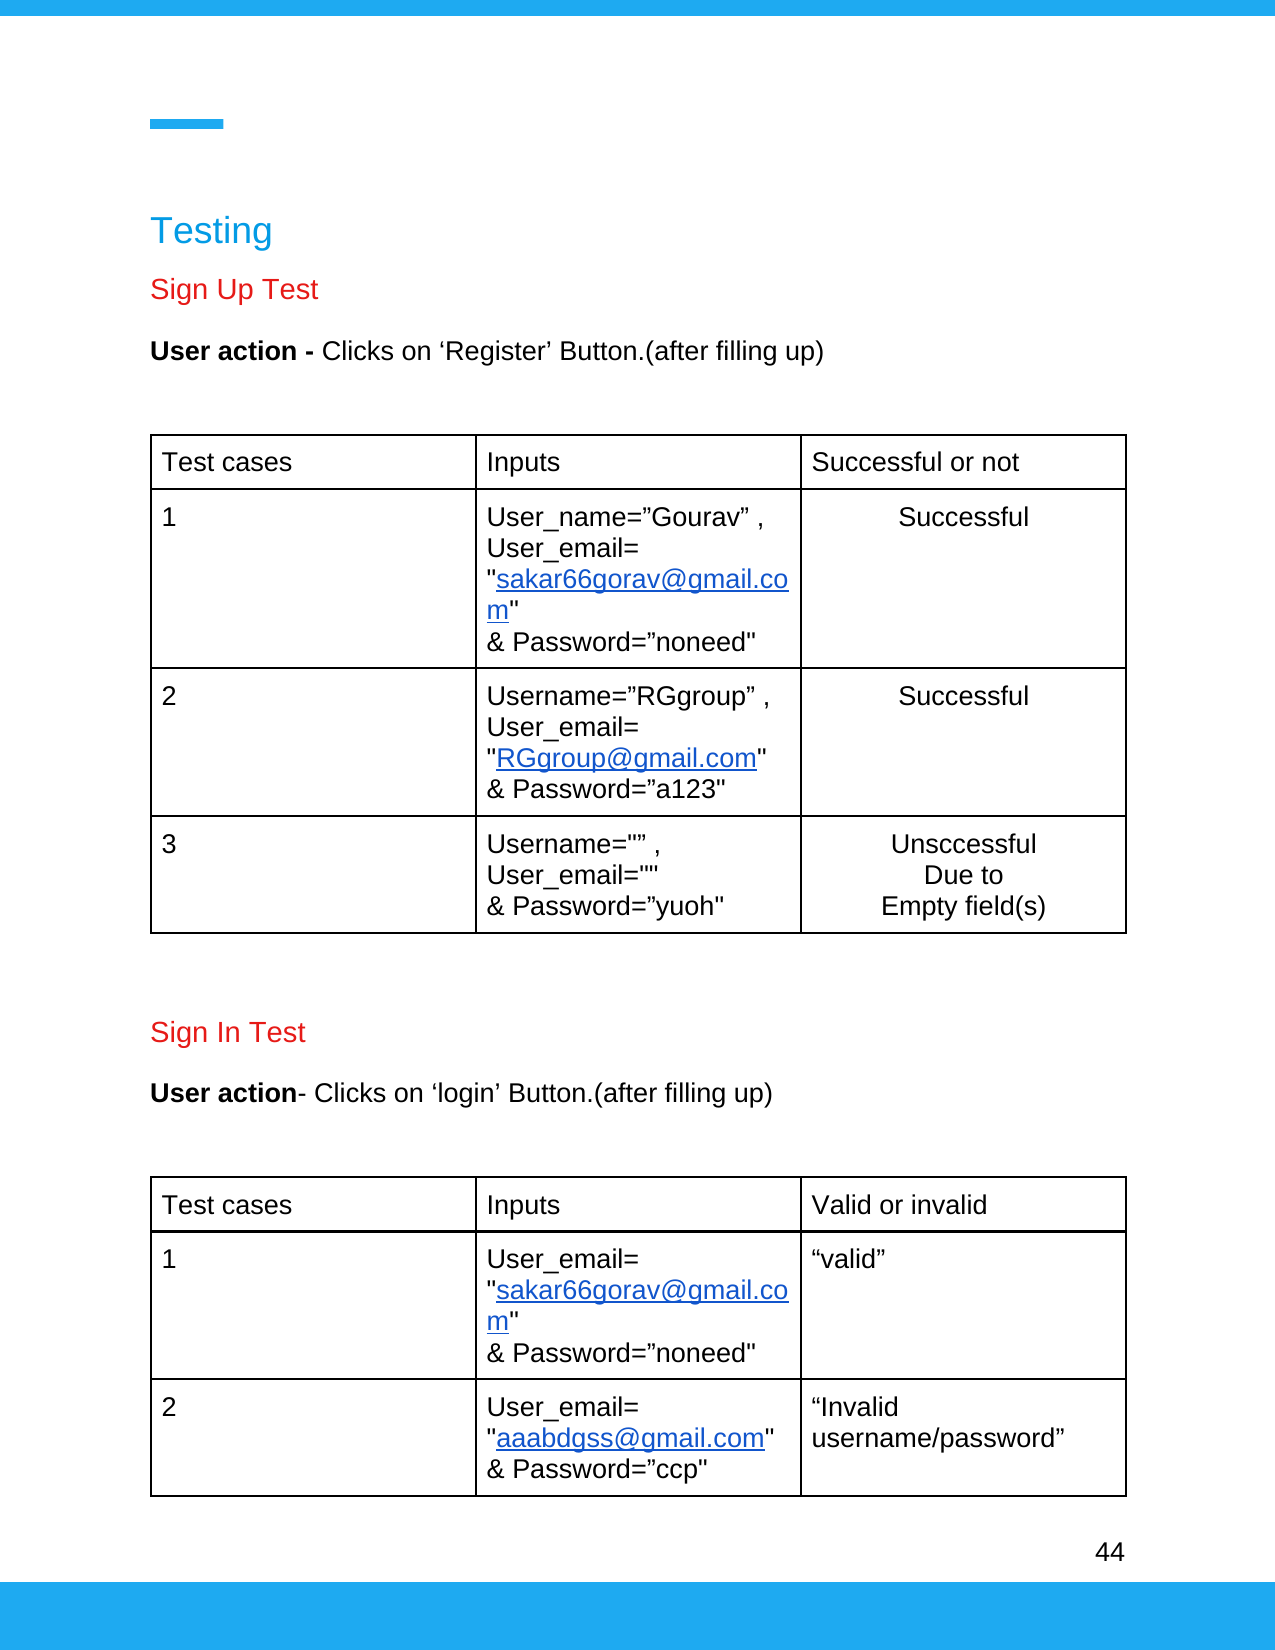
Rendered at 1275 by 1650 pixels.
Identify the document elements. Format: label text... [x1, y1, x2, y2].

table_header Test cases [152, 1178, 475, 1230]
table_cell “Invalid username/password” [802, 1380, 1125, 1495]
picture [150, 119, 224, 129]
table_cell “valid” [802, 1233, 1125, 1378]
table_header Valid or invalid [802, 1178, 1125, 1230]
subtitle Testing [150, 208, 1125, 251]
subtitle Sign Up Test [150, 272, 1125, 306]
picture [0, 1582, 1275, 1650]
table_cell User_name=”Gourav” , User_email="sakar66gorav@gmail.com" & Password=”noneed" [477, 490, 800, 667]
table_header Successful or not [802, 436, 1125, 488]
subtitle Sign In Test [150, 1014, 1125, 1048]
text User action - Clicks on ‘Register’ Button.(after filling up) [150, 335, 1125, 366]
table_cell 3 [152, 817, 475, 932]
table_cell 1 [152, 490, 475, 667]
table_cell User_email="sakar66gorav@gmail.com" & Password=”noneed" [477, 1233, 800, 1378]
table_header Inputs [477, 1178, 800, 1230]
table_cell Successful [802, 490, 1125, 667]
picture [0, 0, 1275, 16]
table_cell Successful [802, 669, 1125, 815]
table_cell Username=”RGgroup” , User_email="RGgroup@gmail.com" & Password=”a123" [477, 669, 800, 815]
table_cell 1 [152, 1233, 475, 1378]
table_header Inputs [477, 436, 800, 488]
table_cell 2 [152, 669, 475, 815]
table_cell 2 [152, 1380, 475, 1495]
table_cell Unsccessful Due to Empty field(s) [802, 817, 1125, 932]
table_cell Username="” , User_email="" & Password=”yuoh" [477, 817, 800, 932]
table_header Test cases [152, 436, 475, 488]
table_cell User_email="aaabdgss@gmail.com" & Password=”ccp" [477, 1380, 800, 1495]
text User action- Clicks on ‘login’ Button.(after filling up) [150, 1077, 1125, 1108]
